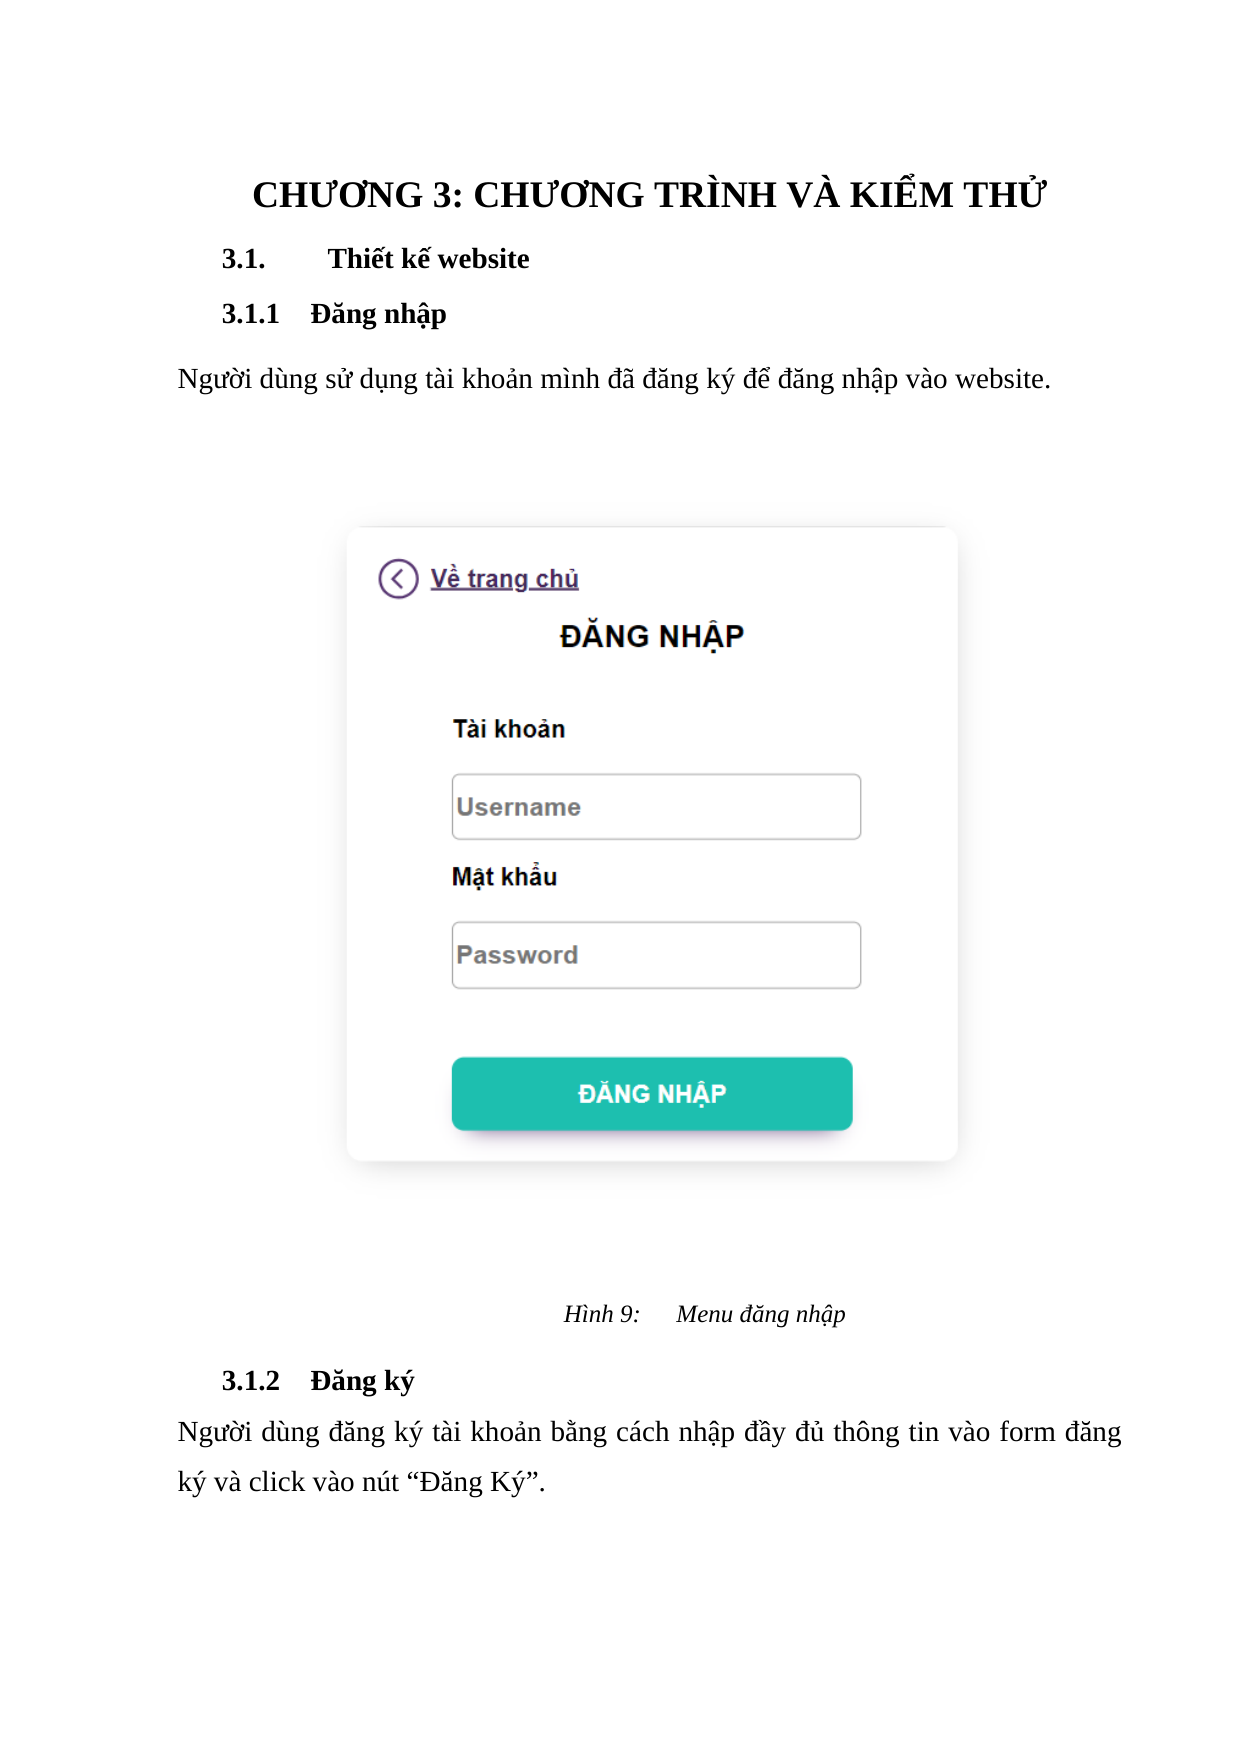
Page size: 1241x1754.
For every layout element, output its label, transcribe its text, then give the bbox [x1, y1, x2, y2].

subtitle Đăng nhập [222, 296, 1122, 329]
subtitle CHƯƠNG 3: CHƯƠNG TRÌNH VÀ KIỂM THỬ [177, 173, 1122, 216]
subtitle Đăng ký [222, 1363, 1122, 1397]
text Menu đăng nhập [290, 1299, 1122, 1328]
text Người dùng sử dụng tài khoản mình đã đăng ký để đăng nhập vào website. [177, 361, 1117, 395]
picture [177, 426, 1123, 1268]
subtitle Thiết kế website [222, 242, 1122, 275]
text Người dùng đăng ký tài khoản bằng cách nhập đầy đủ thông tin vào form đăng ký và click vào nút “Đăng Ký”. [177, 1414, 1122, 1498]
